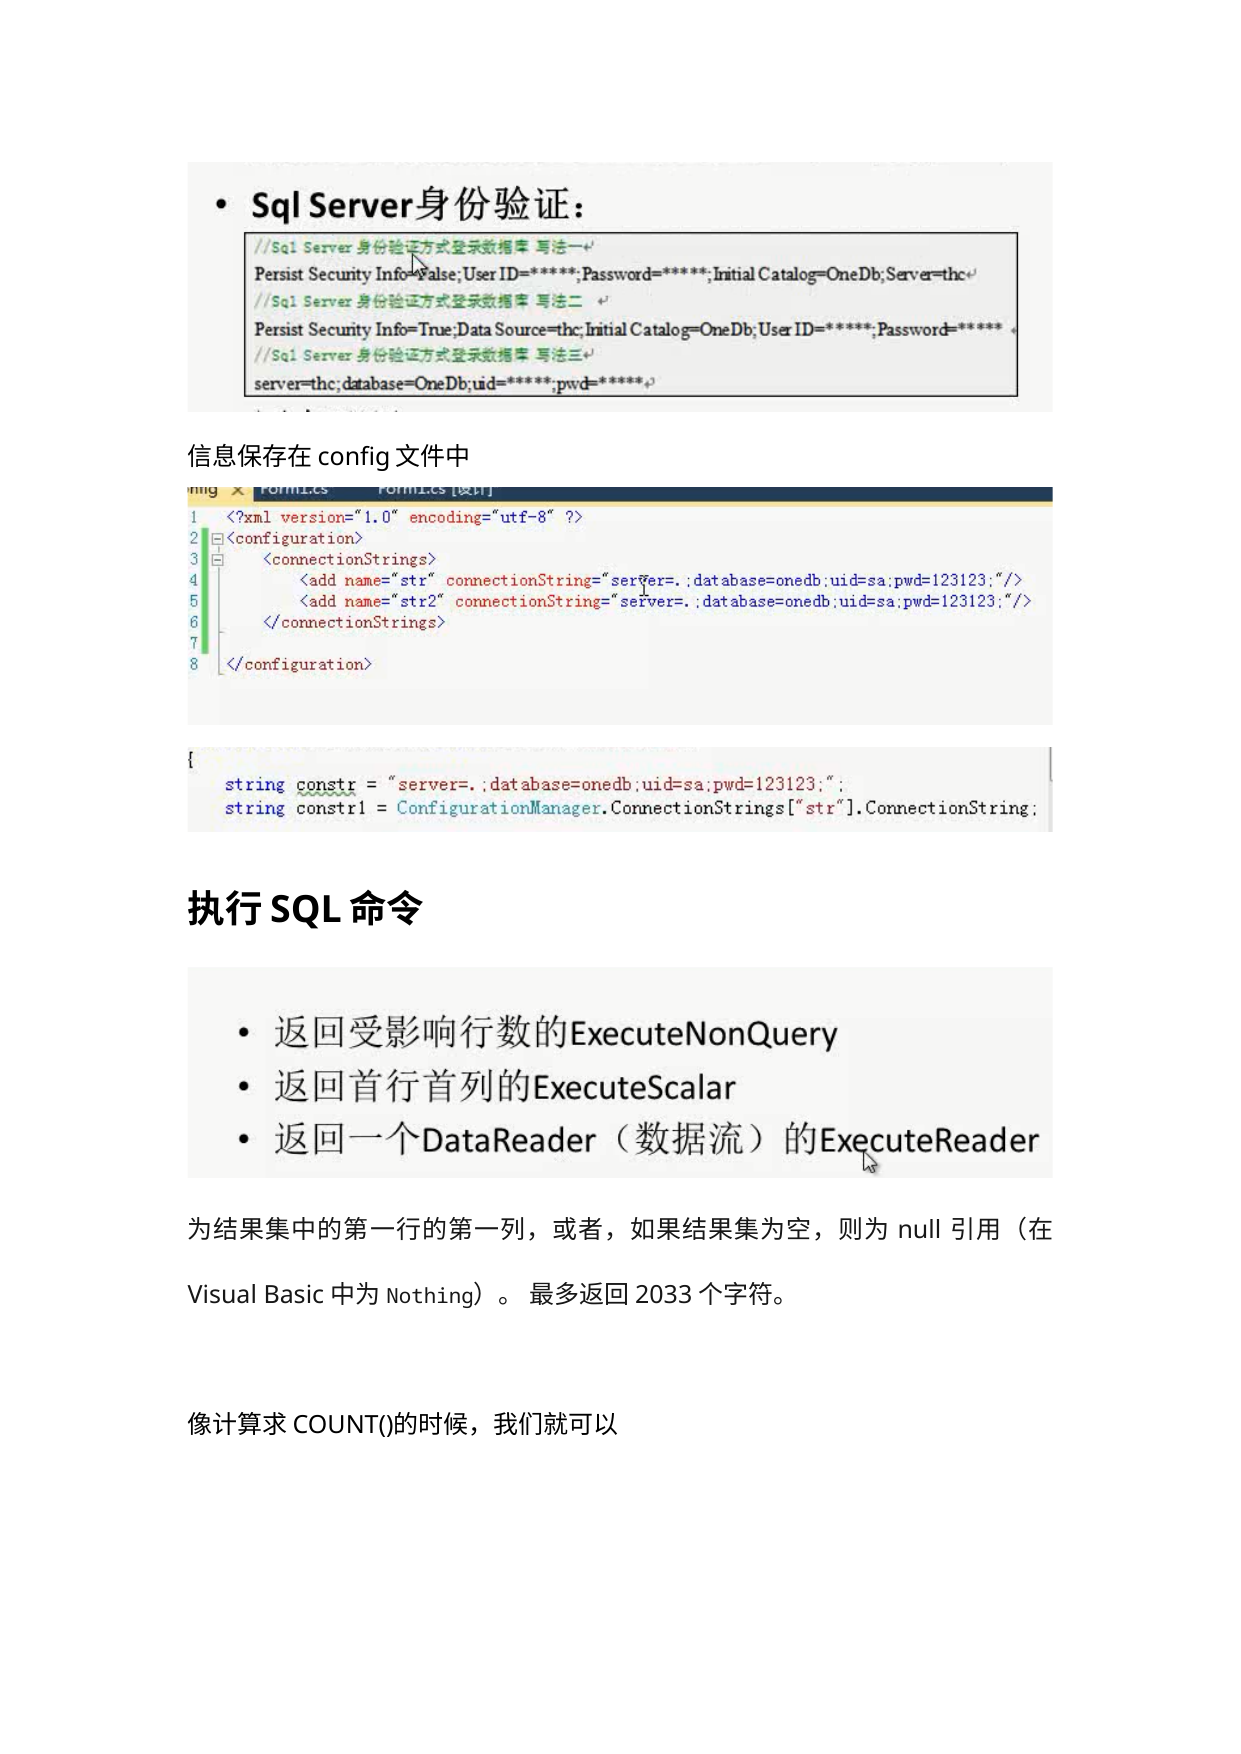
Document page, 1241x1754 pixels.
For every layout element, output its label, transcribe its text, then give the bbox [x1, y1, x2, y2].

text 为结果集中的第一行的第一列，或者，如果结果集为空，则为 null 引用（在 Visual Basic 中为 Nothing）。 最多返回 2033 个字符。 [187, 1195, 1053, 1325]
picture [187, 967, 1053, 1178]
text 信息保存在config文件中 [187, 422, 1053, 487]
picture [187, 487, 1053, 725]
picture [187, 162, 1053, 412]
picture [187, 747, 1053, 832]
text 像计算求COUNT()的时候，我们就可以 [187, 1390, 1053, 1455]
subtitle 执行SQL命令 [187, 874, 1053, 939]
